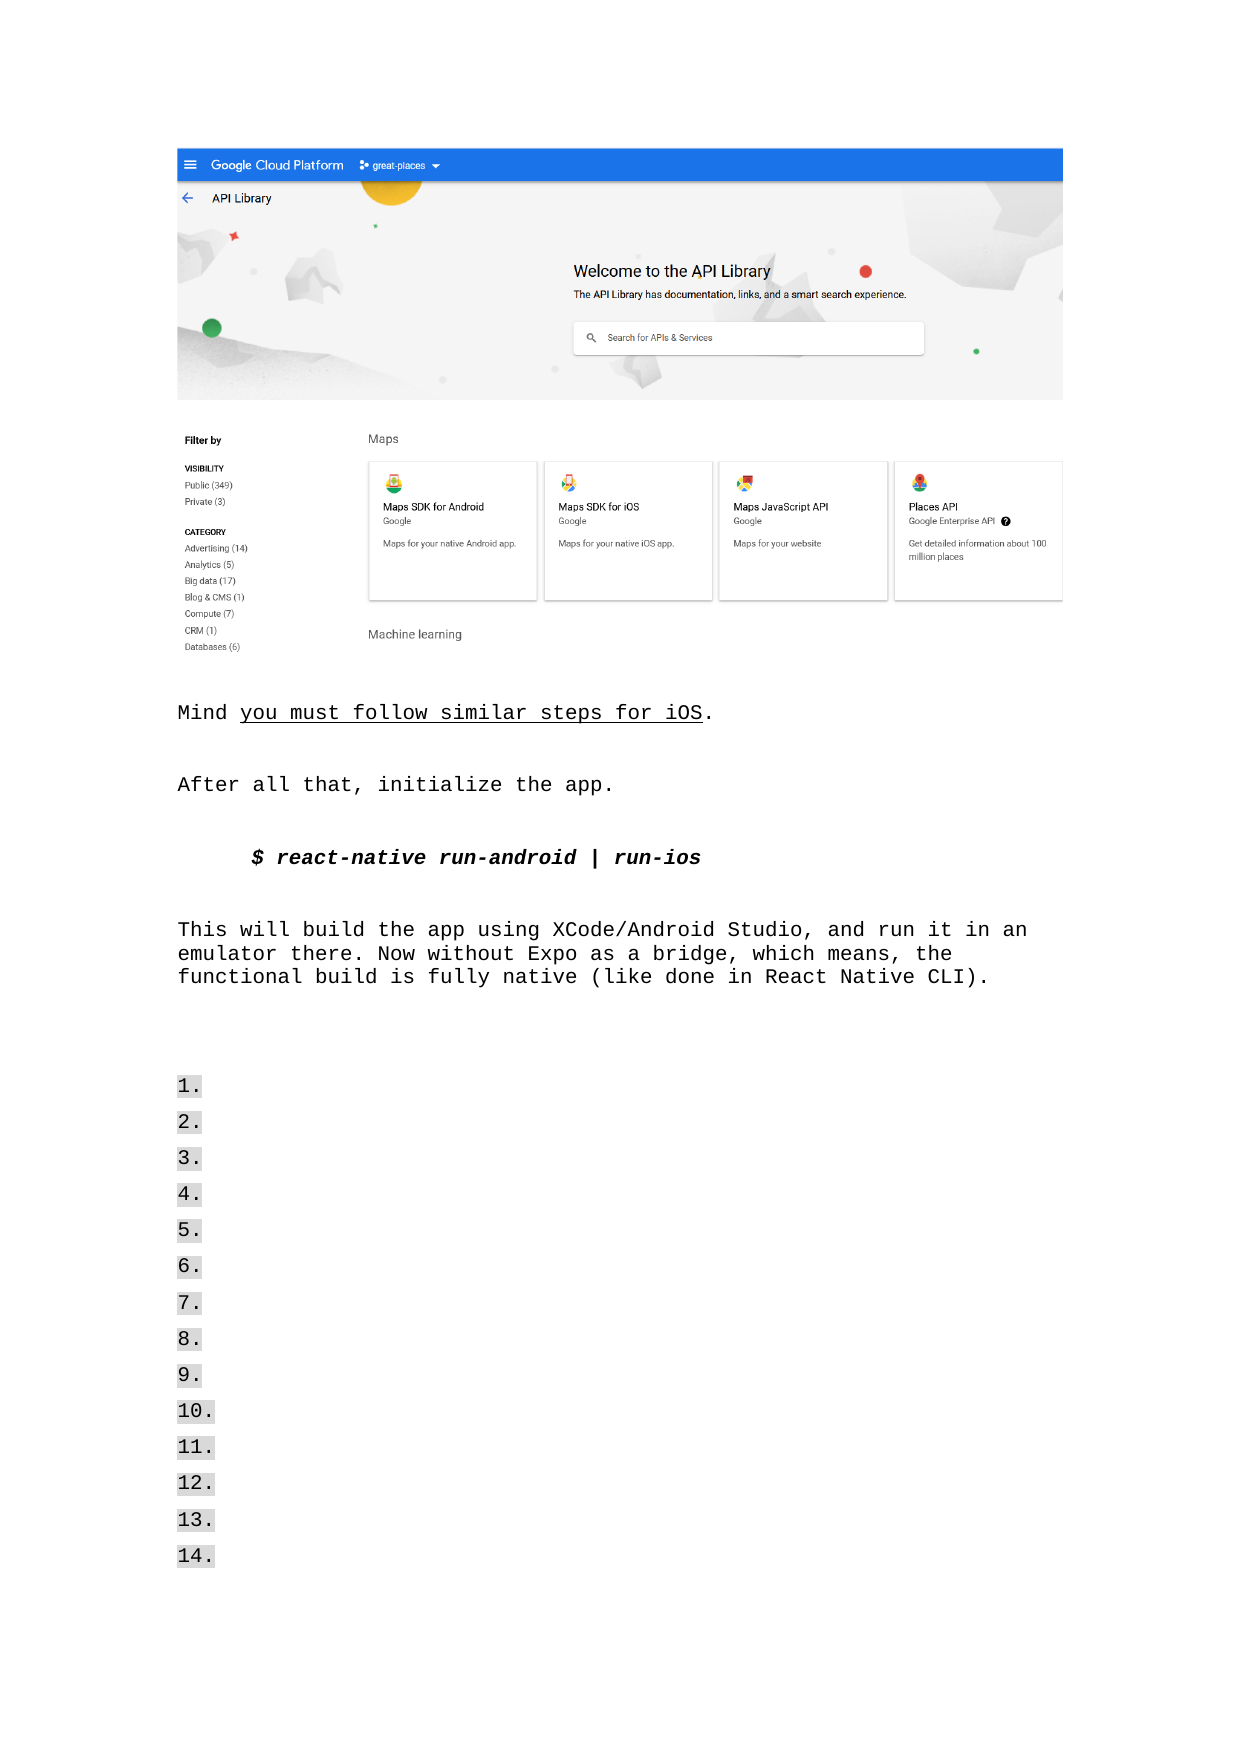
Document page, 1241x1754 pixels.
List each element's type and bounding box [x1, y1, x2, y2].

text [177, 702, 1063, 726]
picture [177, 147, 1063, 654]
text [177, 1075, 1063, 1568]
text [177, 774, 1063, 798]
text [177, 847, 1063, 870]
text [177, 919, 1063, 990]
